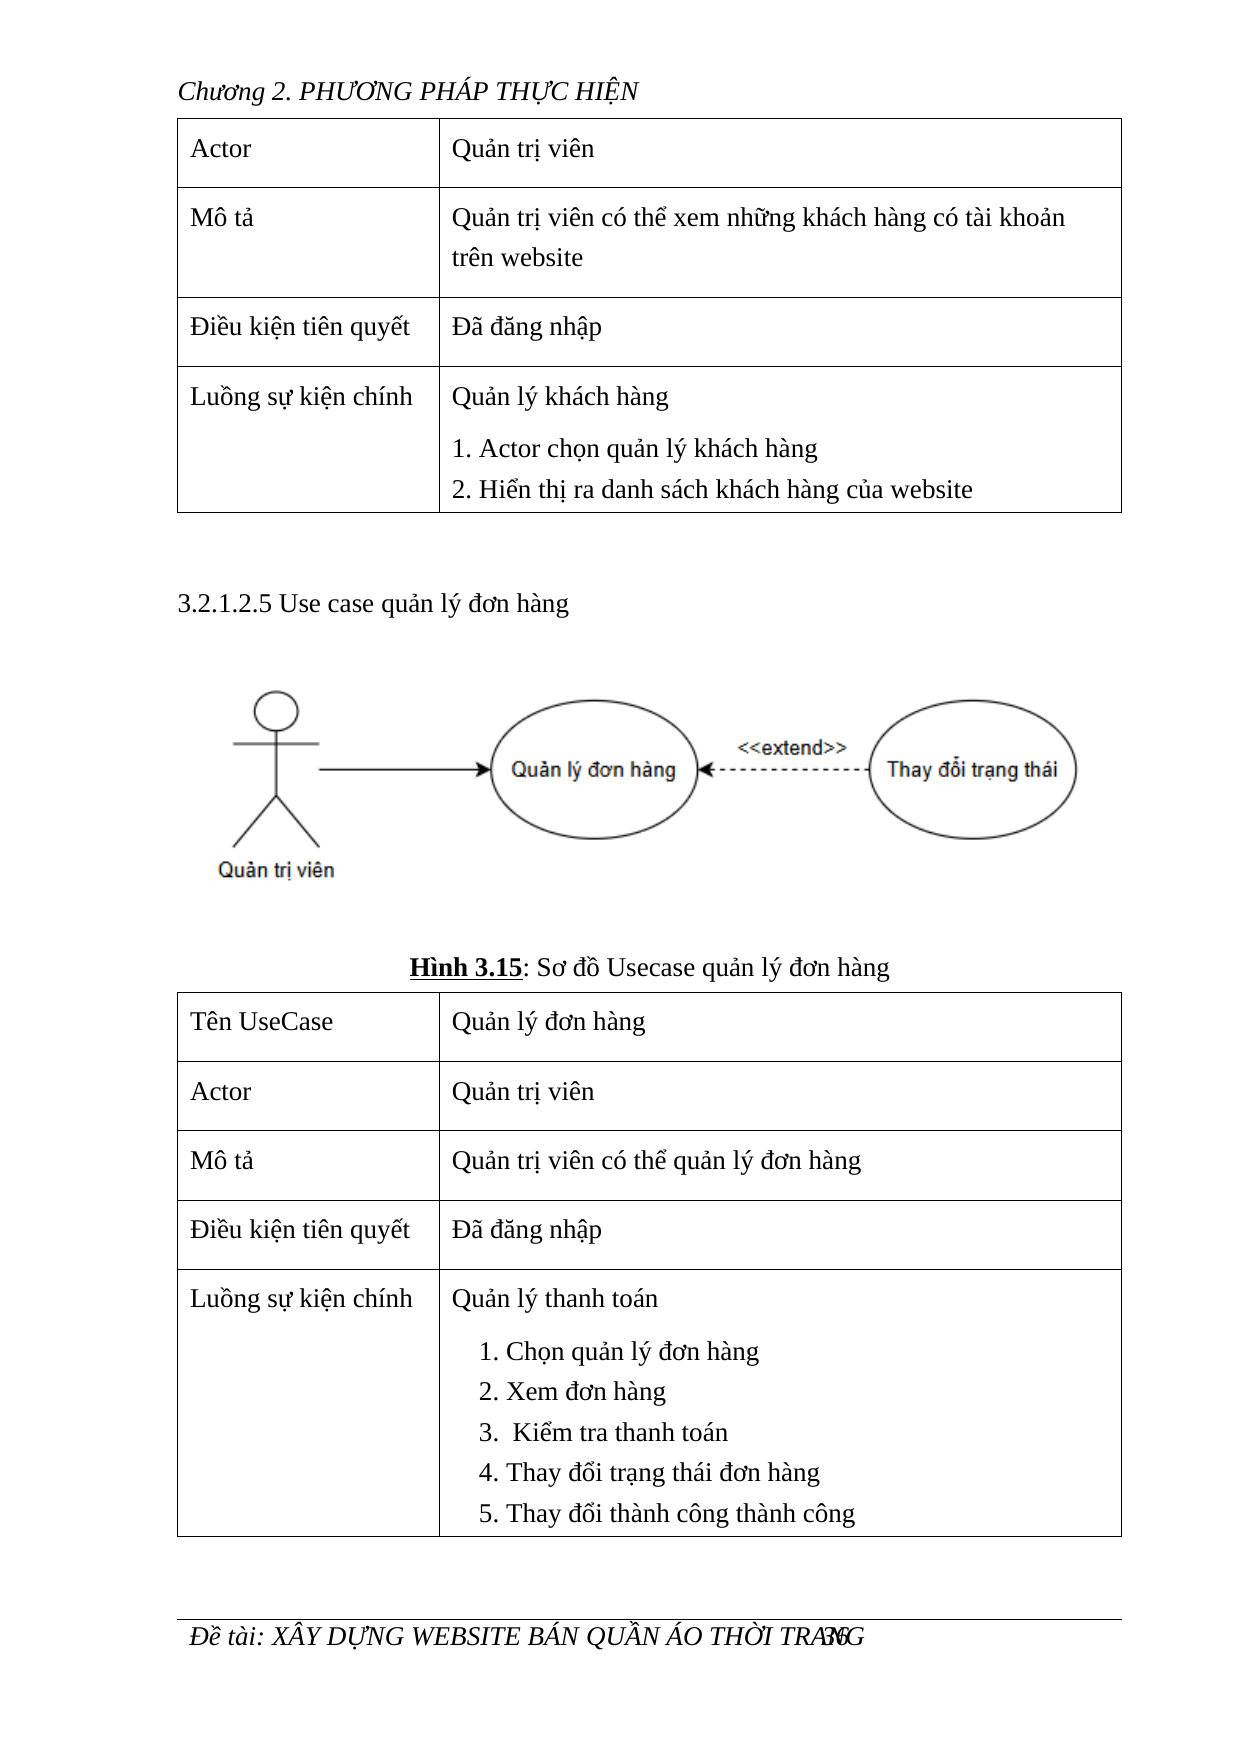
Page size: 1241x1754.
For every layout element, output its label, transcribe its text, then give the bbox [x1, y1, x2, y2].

table_cell Điều kiện tiên quyết [178, 298, 439, 366]
table_cell Mô tả [178, 188, 439, 297]
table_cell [440, 1270, 1121, 1536]
table_header Quản lý đơn hàng [440, 993, 1121, 1061]
table_header Tên UseCase [178, 993, 439, 1061]
text 3.2.1.2.5 Use case quản lý đơn hàng [177, 587, 1122, 618]
table_cell Đã đăng nhập [440, 298, 1121, 366]
list Hình 3.15: Sơ đồ Usecase quản lý đơn hàng [177, 952, 1122, 983]
table_cell Quản lý khách hàng Actor chọn quản lý khách hàng Hiển thị ra danh sách khách hàng của website [440, 367, 1121, 512]
table_cell Điều kiện tiên quyết [178, 1201, 439, 1269]
picture [209, 639, 1091, 923]
table_cell Quản trị viên có thể quản lý đơn hàng [440, 1131, 1121, 1199]
table_cell Quản trị viên có thể xem những khách hàng có tài khoản trên website [440, 188, 1121, 297]
table_cell Actor [178, 1062, 439, 1130]
table_cell Mô tả [178, 1131, 439, 1199]
table_cell Luồng sự kiện chính [178, 367, 439, 512]
table_cell Đã đăng nhập [440, 1201, 1121, 1269]
table_cell Quản trị viên [440, 119, 1121, 187]
table_cell Luồng sự kiện chính [178, 1270, 439, 1536]
table_cell Actor [178, 119, 439, 187]
table_cell Quản trị viên [440, 1062, 1121, 1130]
